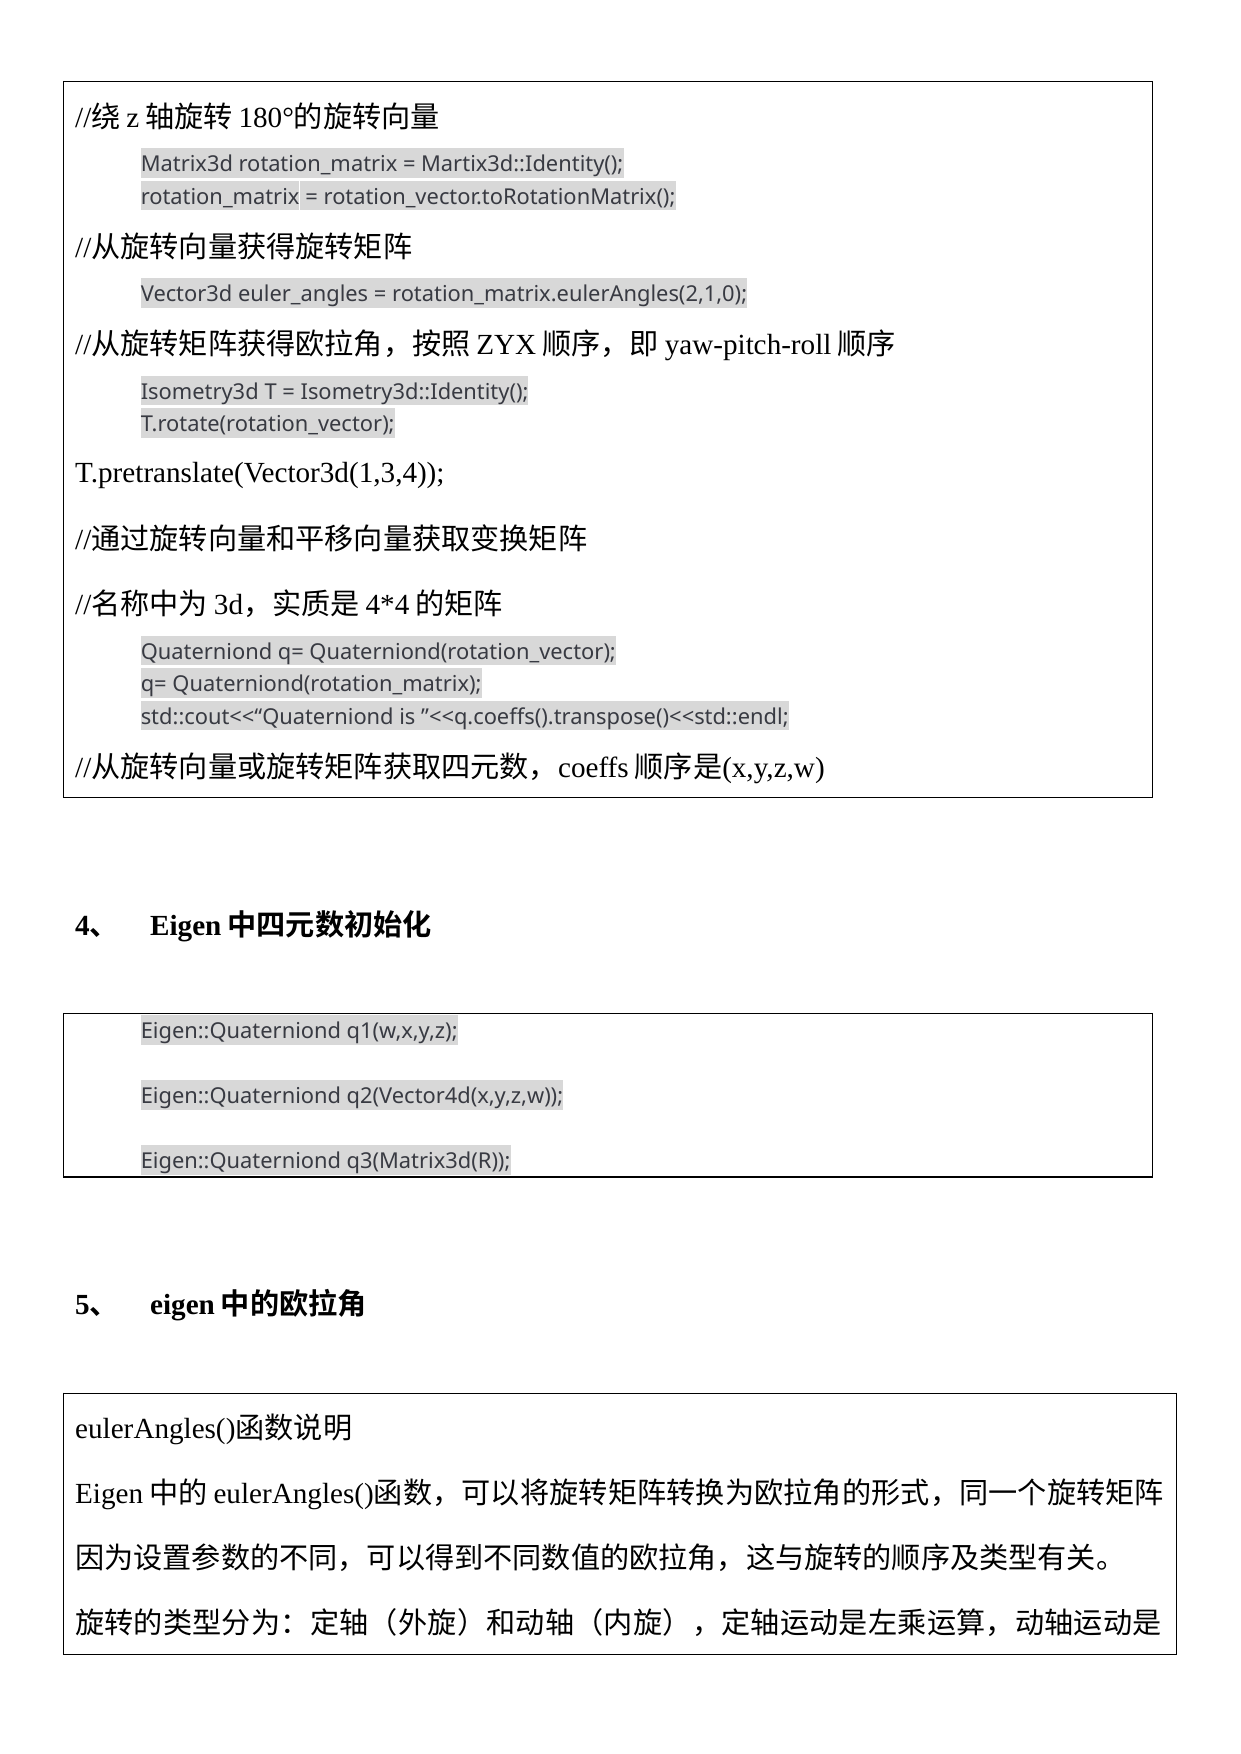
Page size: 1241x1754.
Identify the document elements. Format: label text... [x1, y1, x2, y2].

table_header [64, 1394, 1176, 1653]
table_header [64, 82, 1152, 797]
table_header Eigen::Quaterniond q1(w,x,y,z); Eigen::Quaterniond q2(Vector4d(x,y,z,w)); Eigen::Quaterniond q3(Matrix3d(R)); [64, 1014, 1152, 1176]
subtitle Eigen中四元数初始化 [75, 890, 1165, 955]
subtitle eigen中的欧拉角 [75, 1269, 1165, 1334]
